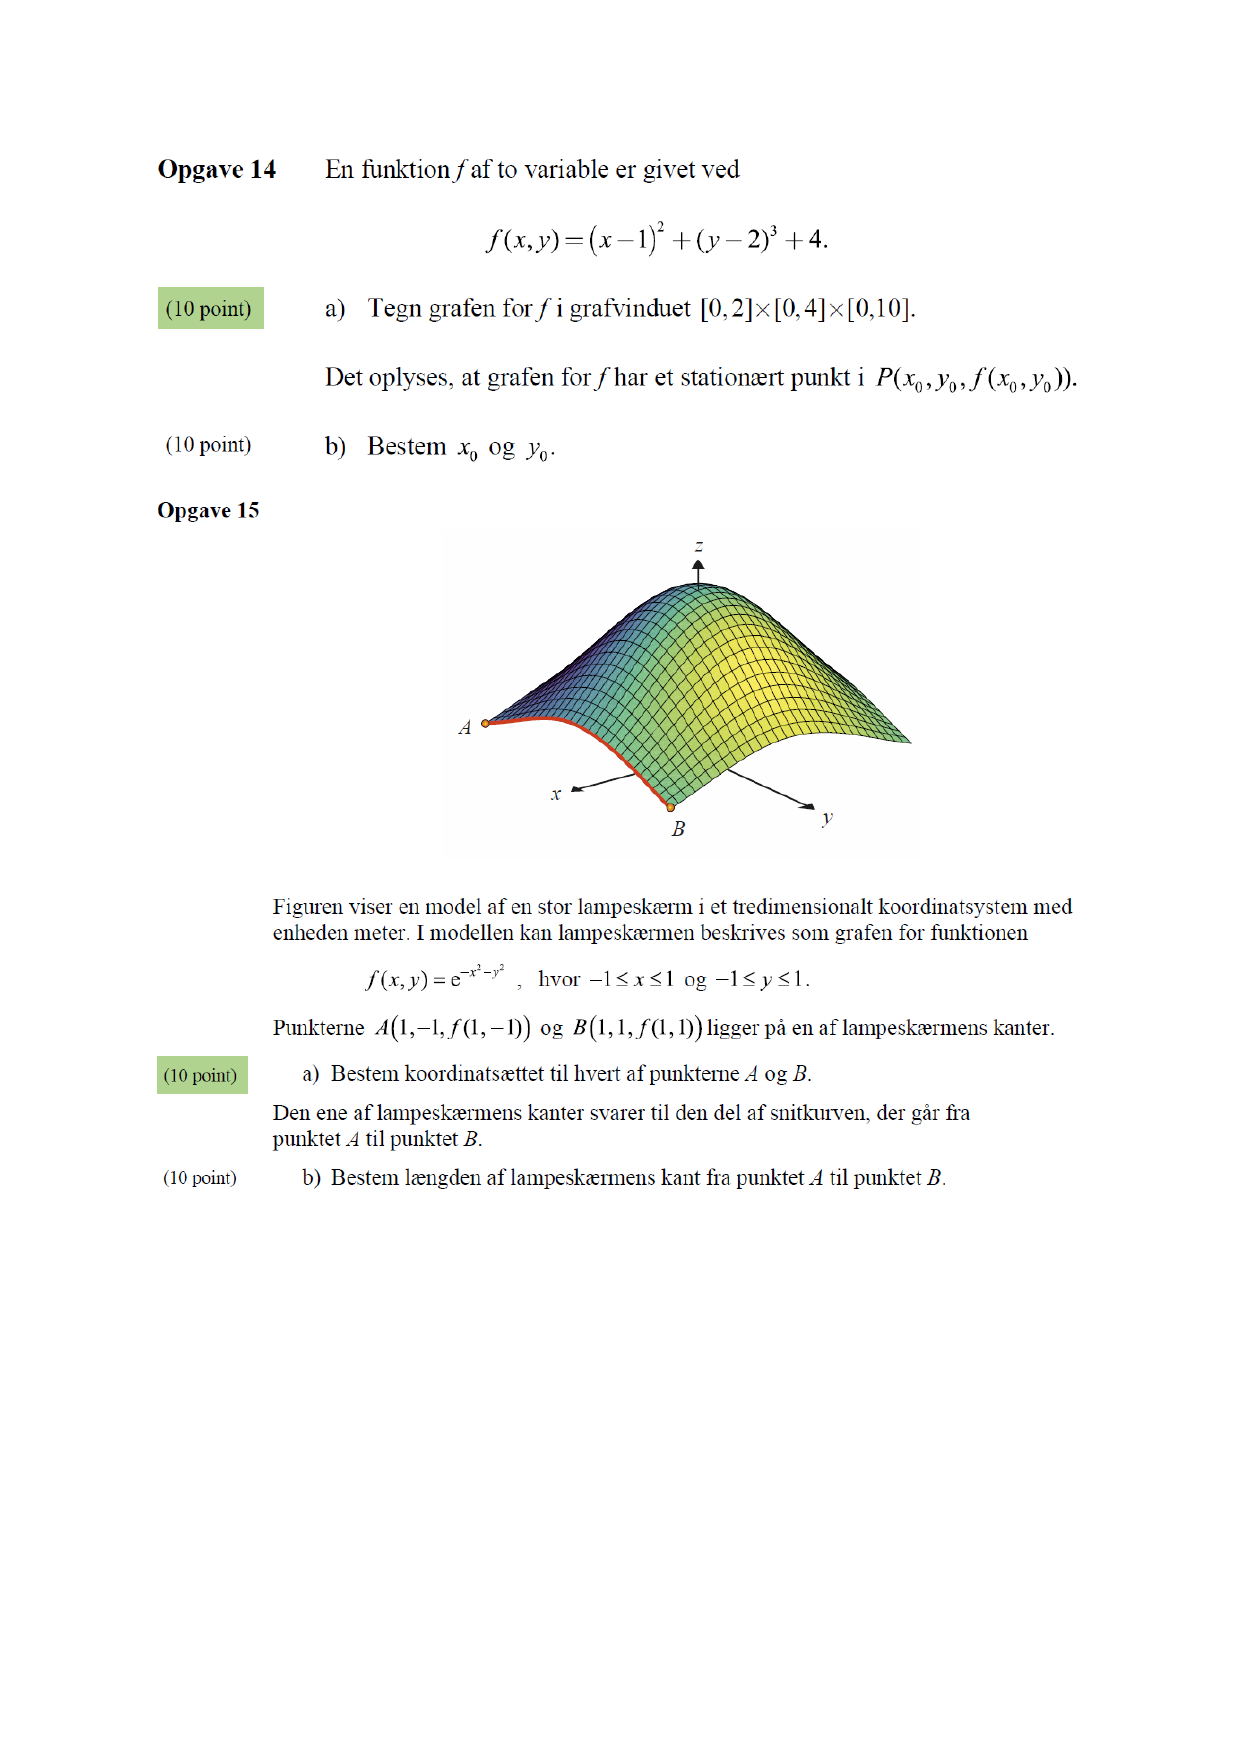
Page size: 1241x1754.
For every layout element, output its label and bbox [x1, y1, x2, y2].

picture [150, 491, 1091, 1203]
picture [150, 150, 1091, 473]
